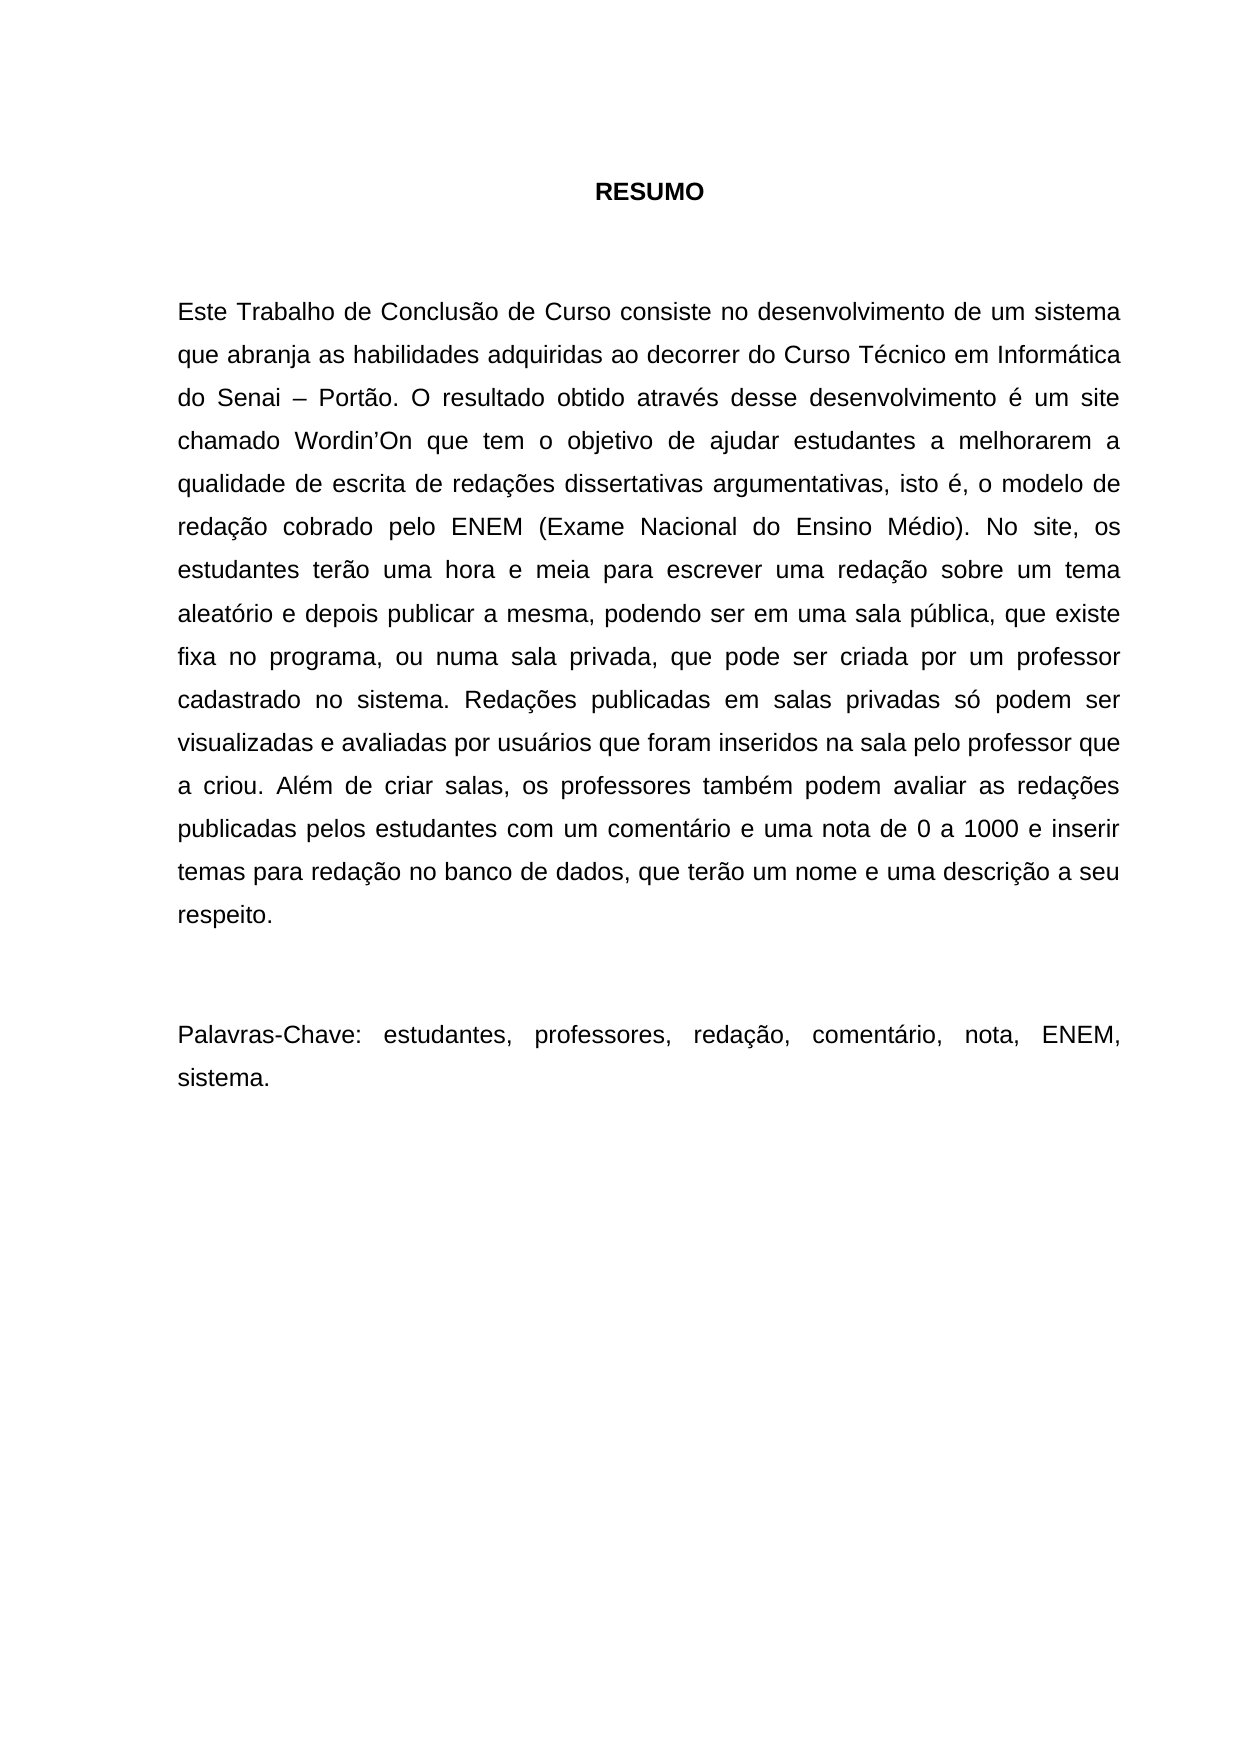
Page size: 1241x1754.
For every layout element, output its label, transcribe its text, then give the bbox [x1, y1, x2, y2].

text Este Trabalho de Conclusão de Curso consiste no desenvolvimento de um sistema que abranja as habilidades adquiridas ao decorrer do Curso Técnico em Informática do Senai – Portão. O resultado obtido através desse desenvolvimento é um site chamado Wordin’On que tem o objetivo de ajudar estudantes a melhorarem a qualidade de escrita de redações dissertativas argumentativas, isto é, o modelo de redação cobrado pelo ENEM (Exame Nacional do Ensino Médio). No site, os estudantes terão uma hora e meia para escrever uma redação sobre um tema aleatório e depois publicar a mesma, podendo ser em uma sala pública, que existe fixa no programa, ou numa sala privada, que pode ser criada por um professor cadastrado no sistema. Redações publicadas em salas privadas só podem ser visualizadas e avaliadas por usuários que foram inseridos na sala pelo professor que a criou. Além de criar salas, os professores também podem avaliar as redações publicadas pelos estudantes com um comentário e uma nota de 0 a 1000 e inserir temas para redação no banco de dados, que terão um nome e uma descrição a seu respeito. [177, 297, 1122, 929]
text Palavras-Chave: estudantes, professores, redação, comentário, nota, ENEM, sistema. [177, 1020, 1122, 1092]
text RESUMO [177, 177, 1122, 206]
